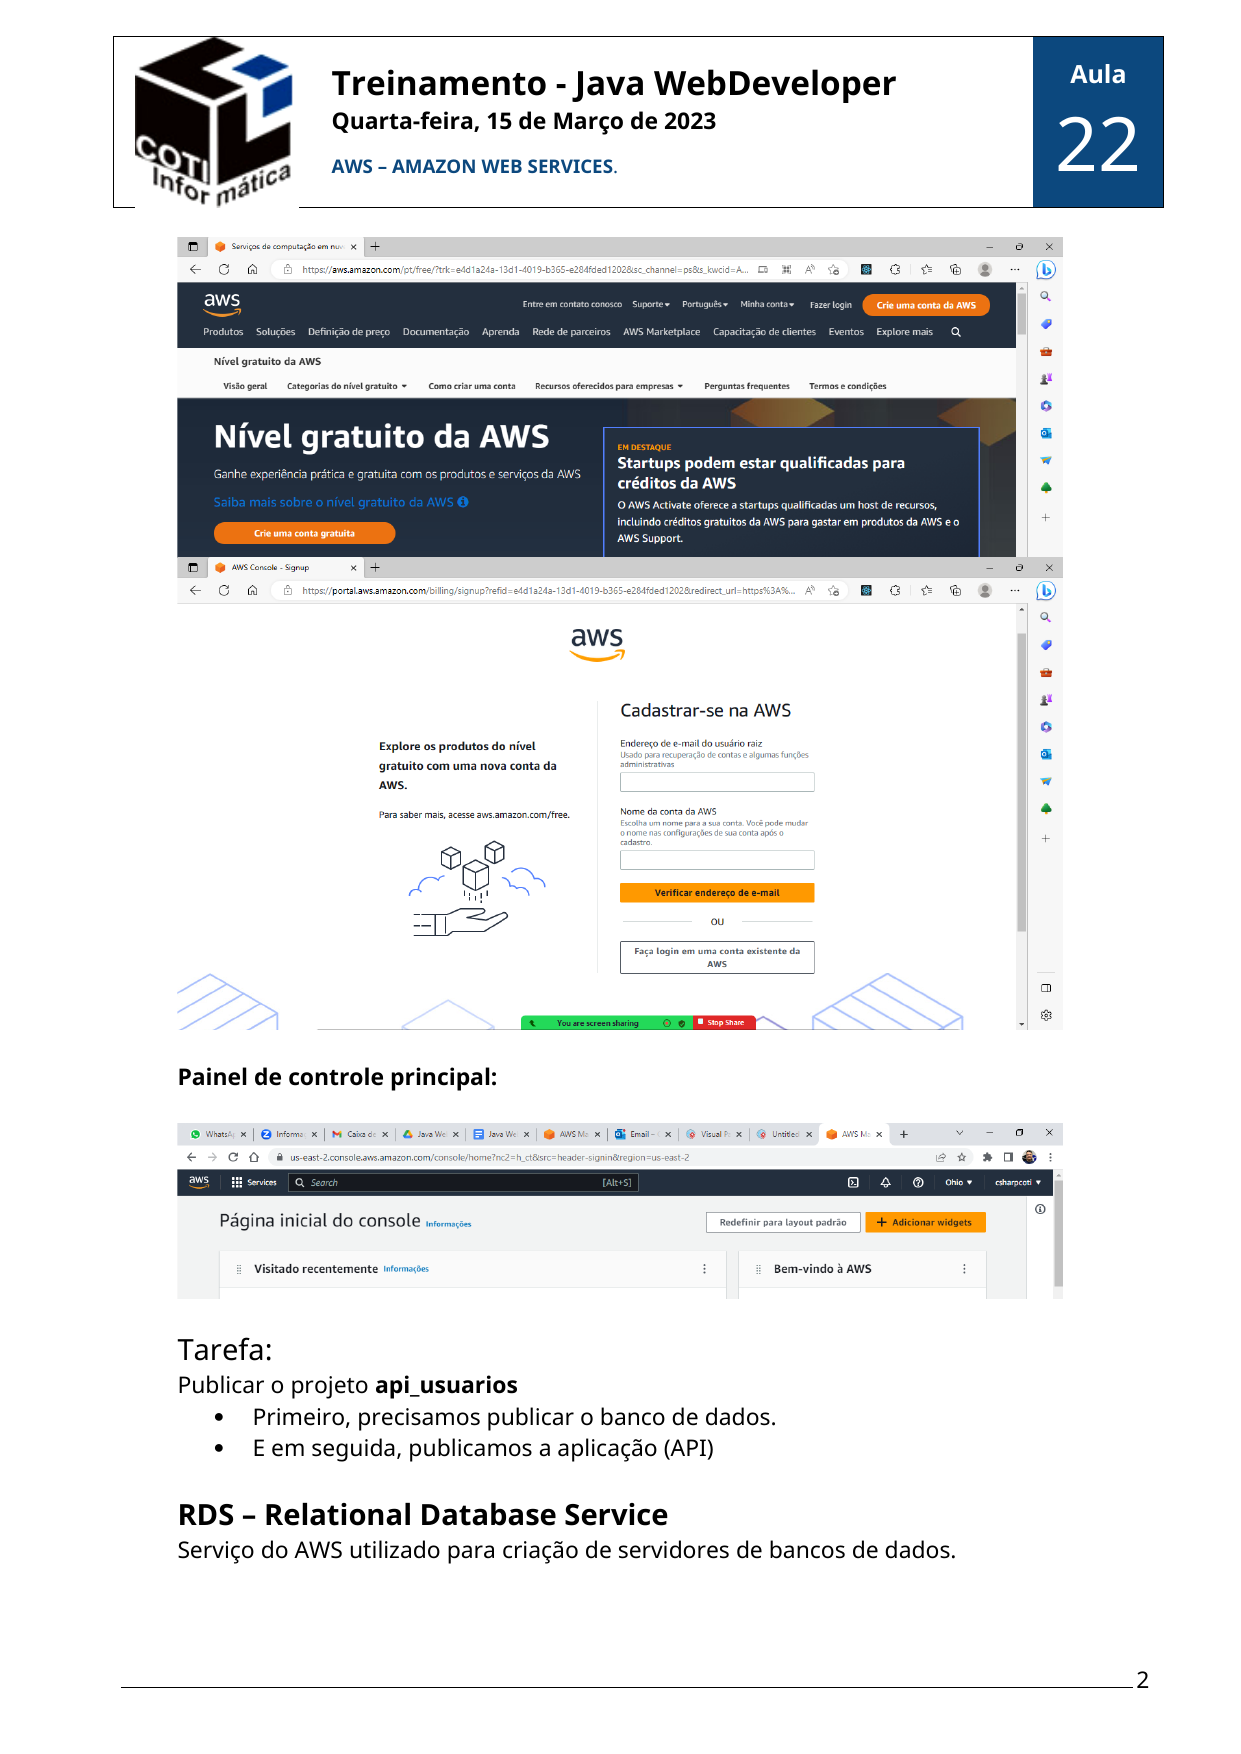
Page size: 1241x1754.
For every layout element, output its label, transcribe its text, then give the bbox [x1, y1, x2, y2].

text RDS – Relational Database Service [177, 1494, 1063, 1534]
list Primeiro, precisamos publicar o banco de dados. [215, 1400, 1063, 1432]
picture [177, 237, 1063, 1030]
text Publicar o projeto api_usuarios [177, 1369, 1063, 1400]
list E em seguida, publicamos a aplicação (API) [215, 1432, 1063, 1463]
picture [177, 1123, 1063, 1299]
text Serviço do AWS utilizado para criação de servidores de bancos de dados. [177, 1534, 1063, 1565]
text Painel de controle principal: [177, 1061, 1063, 1092]
text Tarefa: [177, 1329, 1063, 1369]
